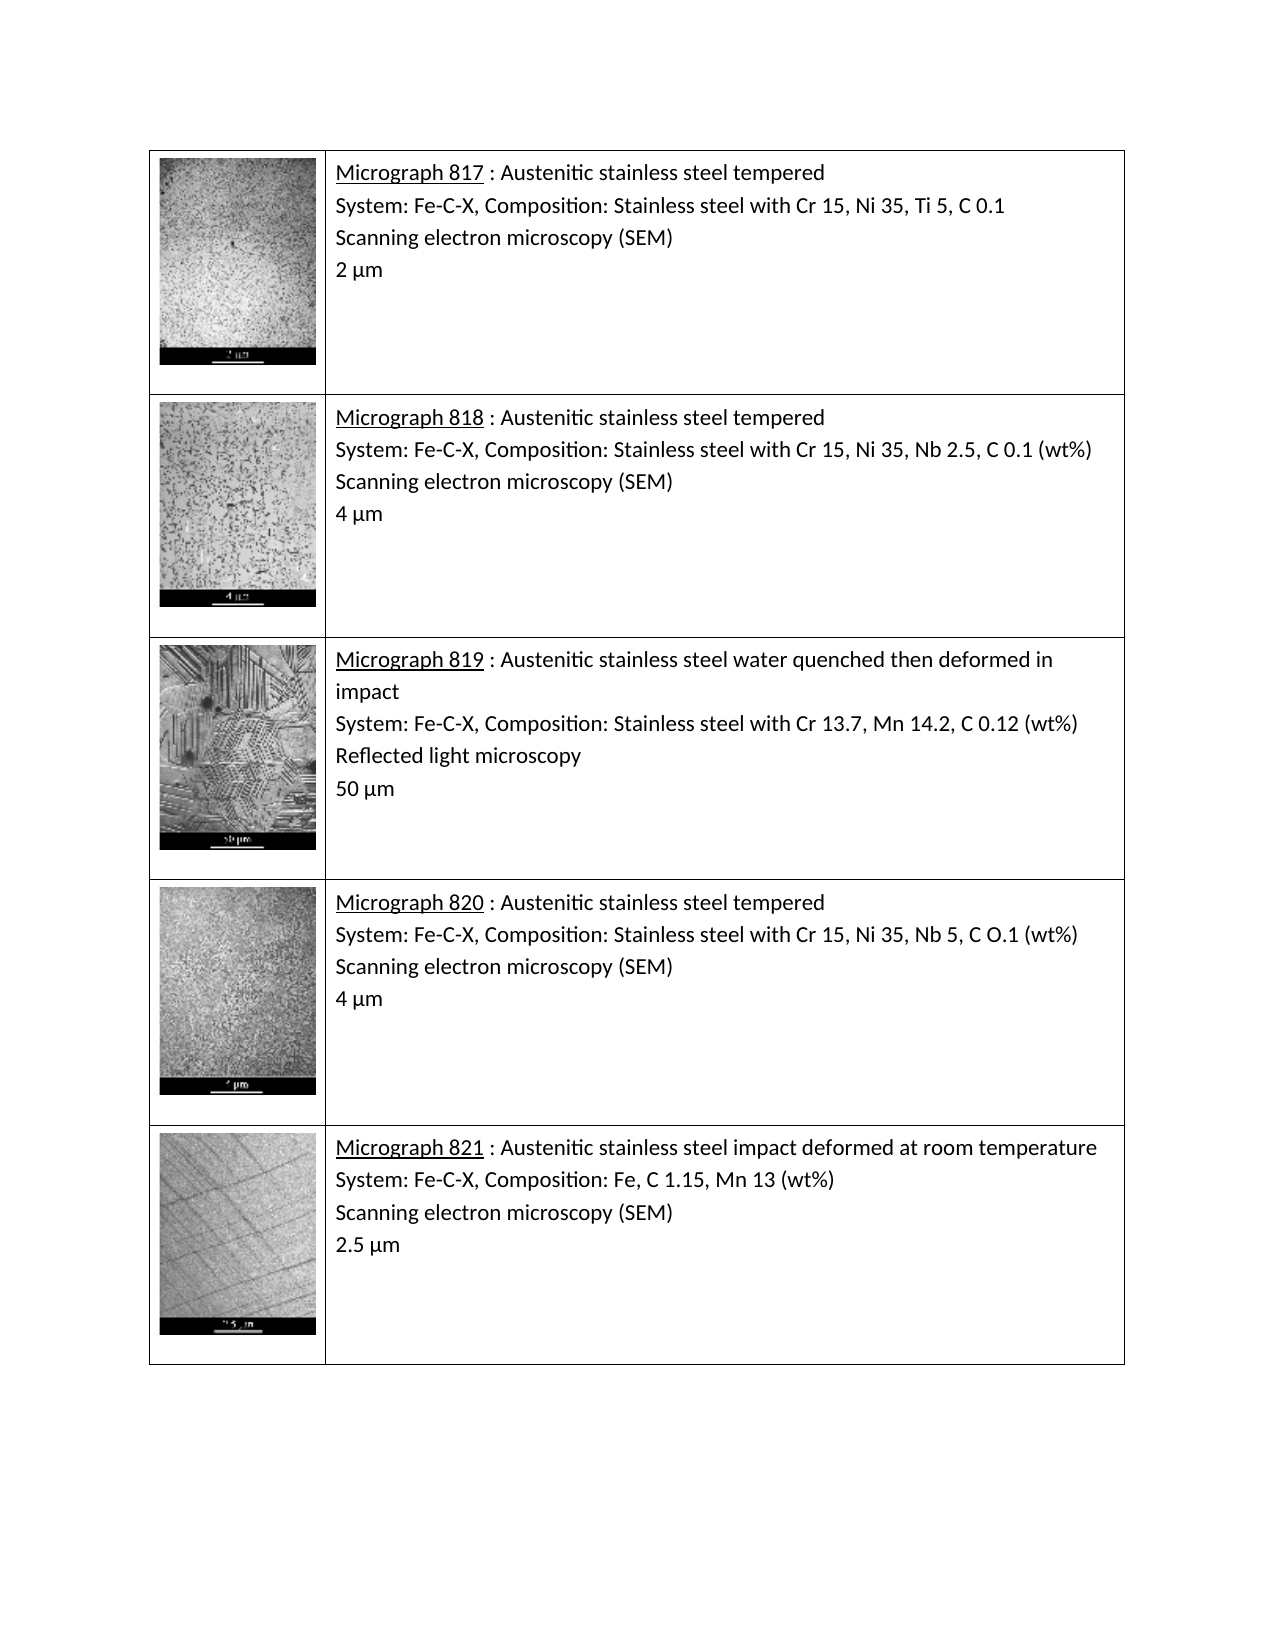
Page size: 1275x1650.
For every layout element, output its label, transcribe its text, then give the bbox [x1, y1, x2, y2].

table_cell [150, 1126, 325, 1364]
picture [159, 645, 316, 850]
table_cell [150, 880, 325, 1125]
table_cell [150, 638, 325, 879]
table_cell [150, 151, 325, 394]
table_cell Micrograph 817 : Austenitic stainless steel tempered System: Fe-C-X, Composition: Stainless steel with Cr 15, Ni 35, Ti 5, C 0.1 Scanning electron microscopy (SEM) 2 μm [326, 151, 1124, 394]
picture [159, 887, 316, 1095]
picture [159, 158, 316, 365]
table_cell Micrograph 820 : Austenitic stainless steel tempered System: Fe-C-X, Composition: Stainless steel with Cr 15, Ni 35, Nb 5, C O.1 (wt%) Scanning electron microscopy (SEM) 4 μm [326, 880, 1124, 1125]
table_cell [150, 395, 325, 637]
picture [159, 402, 316, 607]
table_cell Micrograph 821 : Austenitic stainless steel impact deformed at room temperature System: Fe-C-X, Composition: Fe, C 1.15, Mn 13 (wt%) Scanning electron microscopy (SEM) 2.5 μm [326, 1126, 1124, 1364]
table_cell Micrograph 819 : Austenitic stainless steel water quenched then deformed in impact System: Fe-C-X, Composition: Stainless steel with Cr 13.7, Mn 14.2, C 0.12 (wt%) Reflected light microscopy 50 μm [326, 638, 1124, 879]
table_cell Micrograph 818 : Austenitic stainless steel tempered System: Fe-C-X, Composition: Stainless steel with Cr 15, Ni 35, Nb 2.5, C 0.1 (wt%) Scanning electron microscopy (SEM) 4 μm [326, 395, 1124, 637]
picture [159, 1133, 316, 1335]
